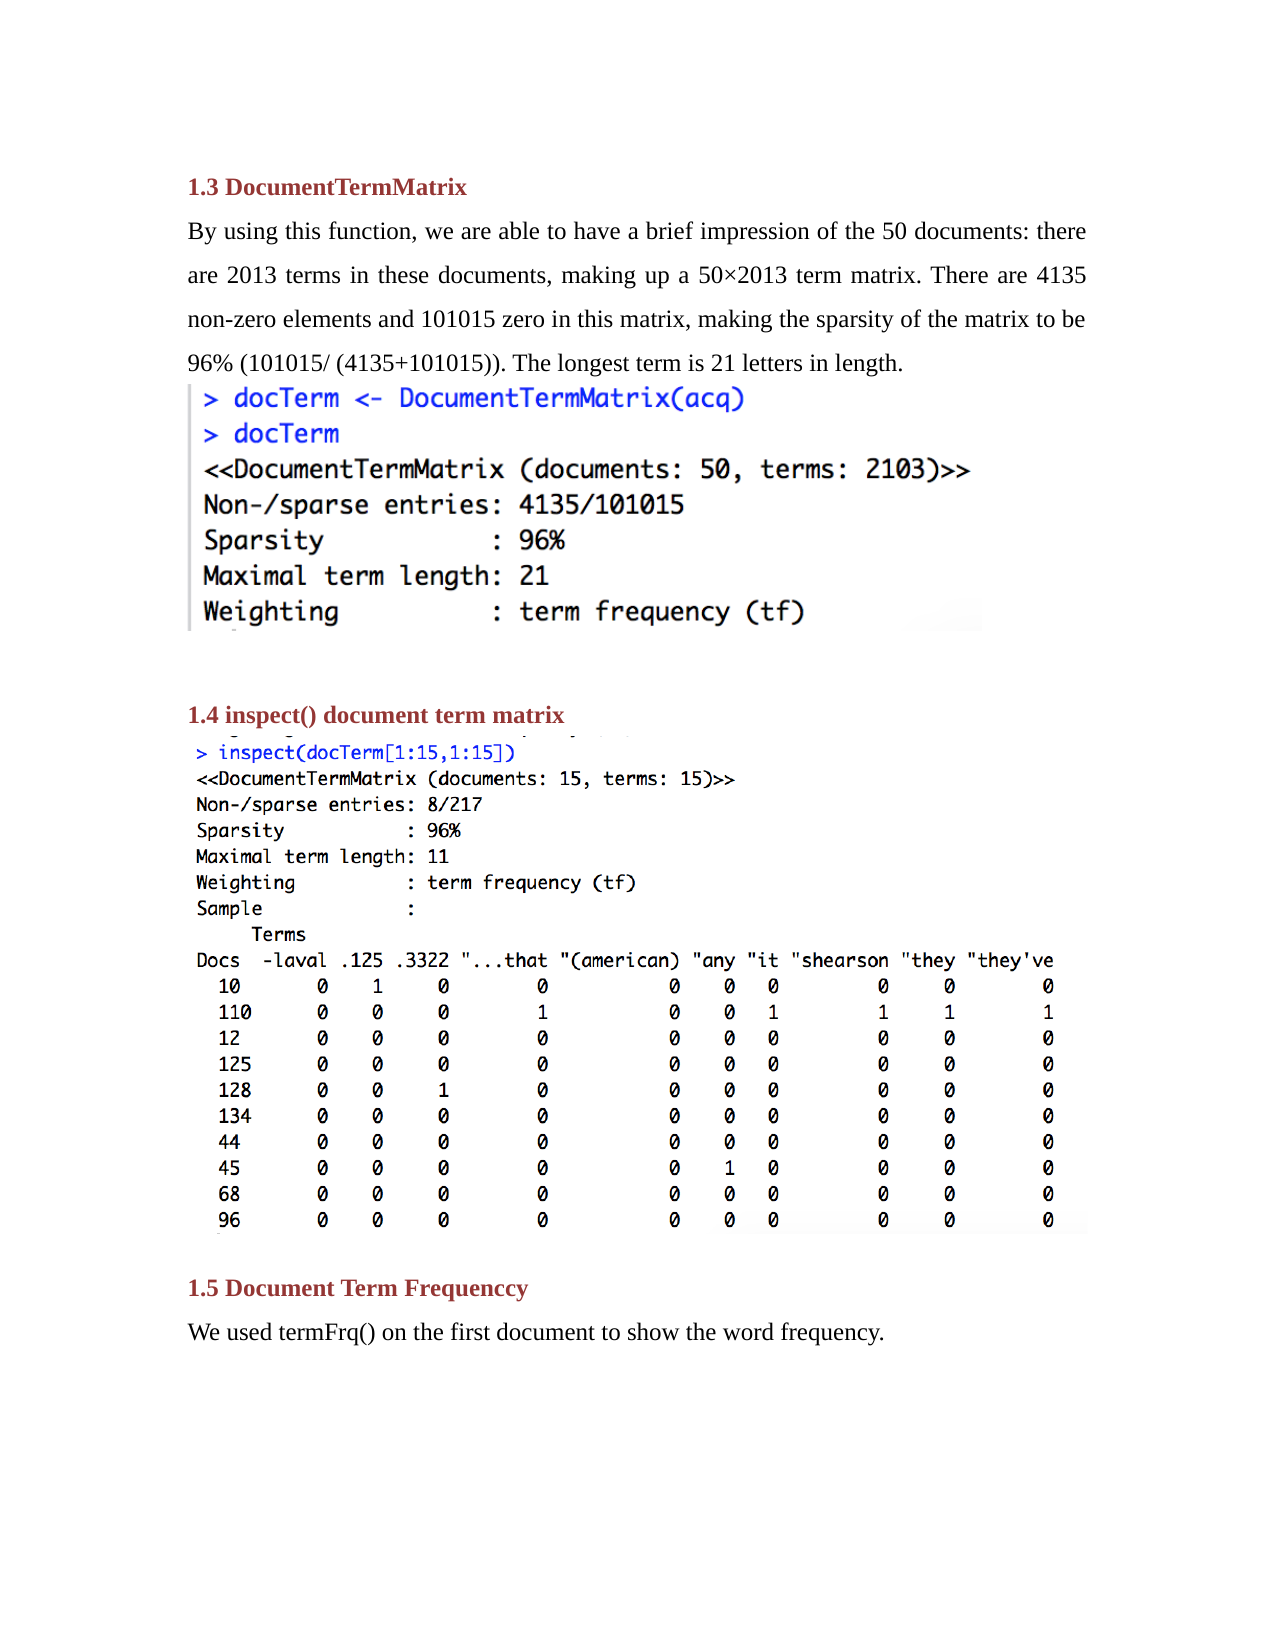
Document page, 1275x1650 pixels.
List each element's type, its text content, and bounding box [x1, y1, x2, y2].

text By using this function, we are able to have a brief impression of the 50 documents: there are 2013 terms in these documents, making up a 50×2013 term matrix. There are 4135 non-zero elements and 101015 zero in this matrix, making the sparsity of the matrix to be 96% (101015/ (4135+101015)). The longest term is 21 letters in length. [187, 208, 1087, 384]
text 1.3 DocumentTermMatrix [187, 164, 1087, 208]
text 1.4 inspect() document term matrix [187, 693, 1087, 736]
text We used termFrq() on the first document to show the word frequency. [187, 1310, 1087, 1354]
picture [187, 384, 983, 631]
picture [187, 736, 1088, 1234]
text 1.5 Document Term Frequenccy [187, 1266, 1087, 1310]
